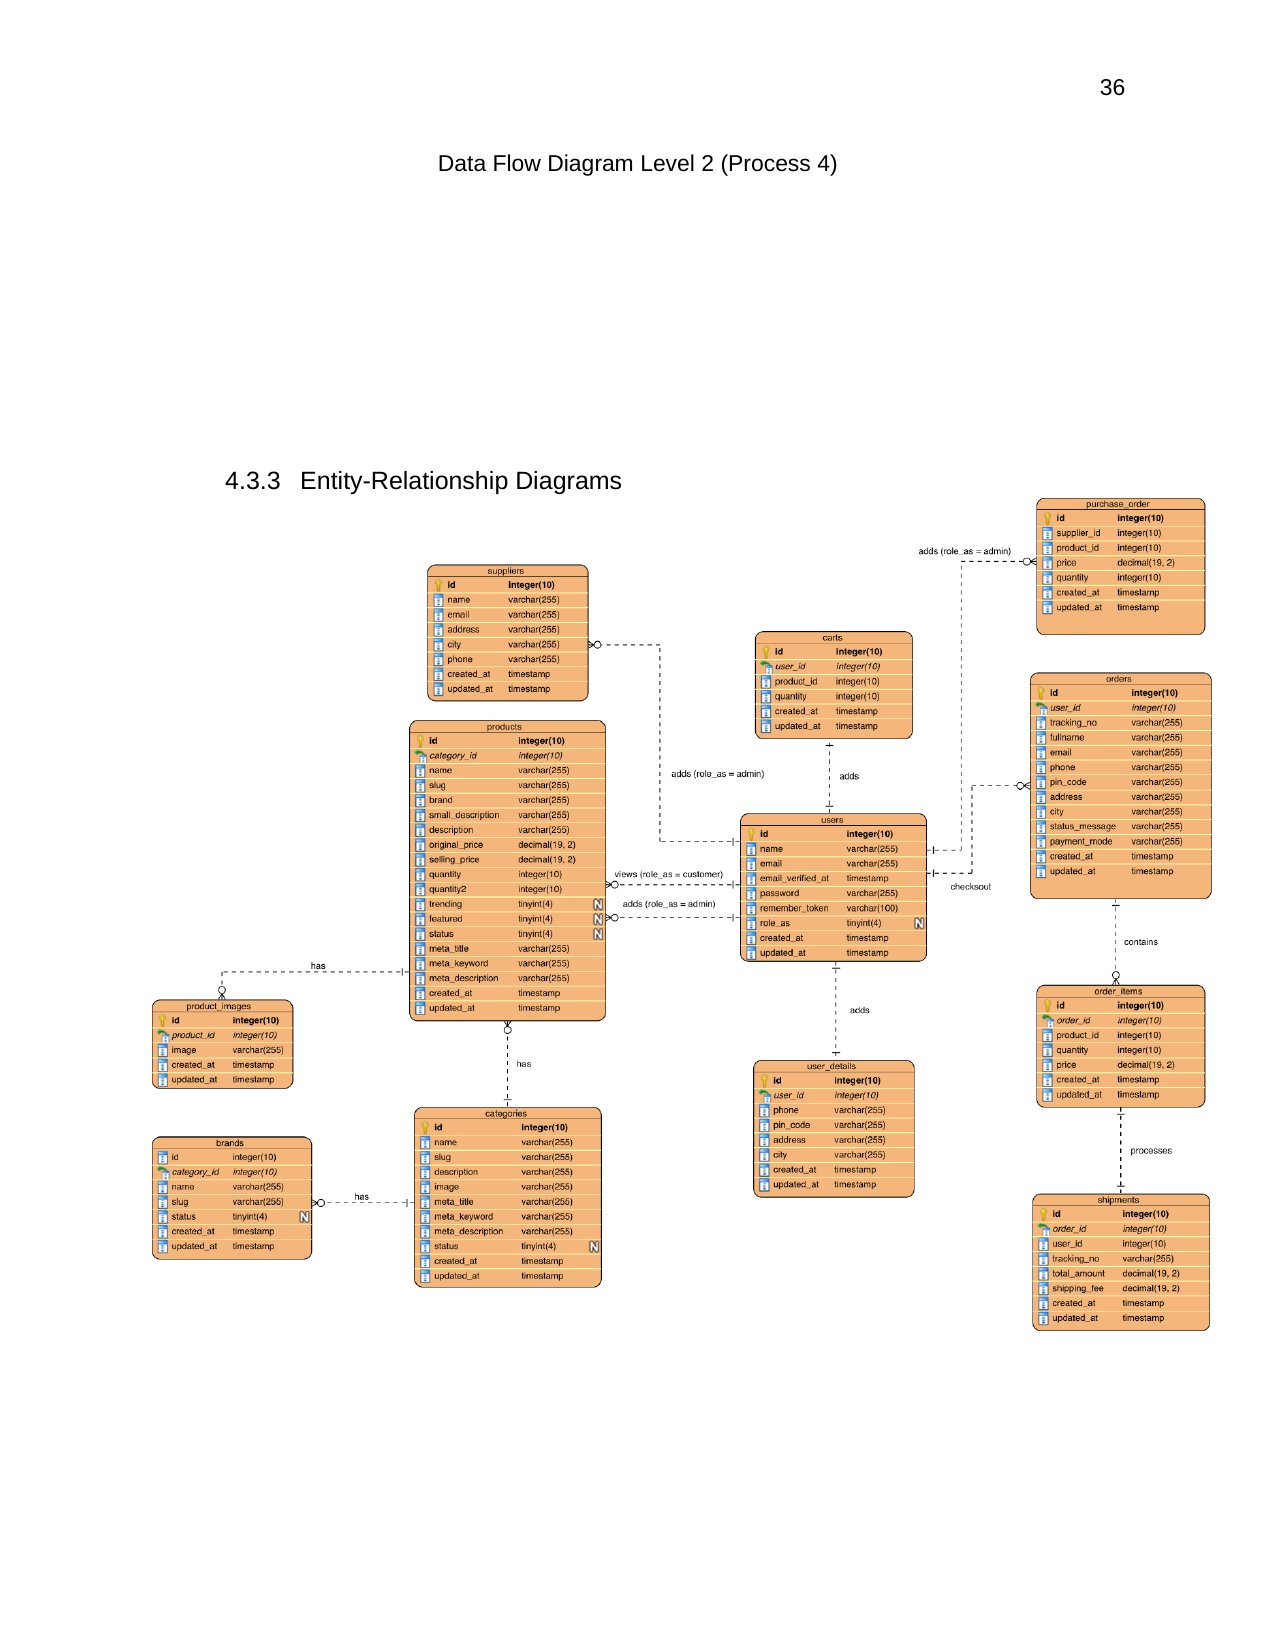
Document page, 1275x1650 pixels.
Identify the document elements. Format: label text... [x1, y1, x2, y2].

subtitle Entity-Relationship Diagrams [225, 466, 1125, 494]
text Data Flow Diagram Level 2 (Process 4) [150, 150, 1125, 176]
picture [150, 496, 1216, 1337]
